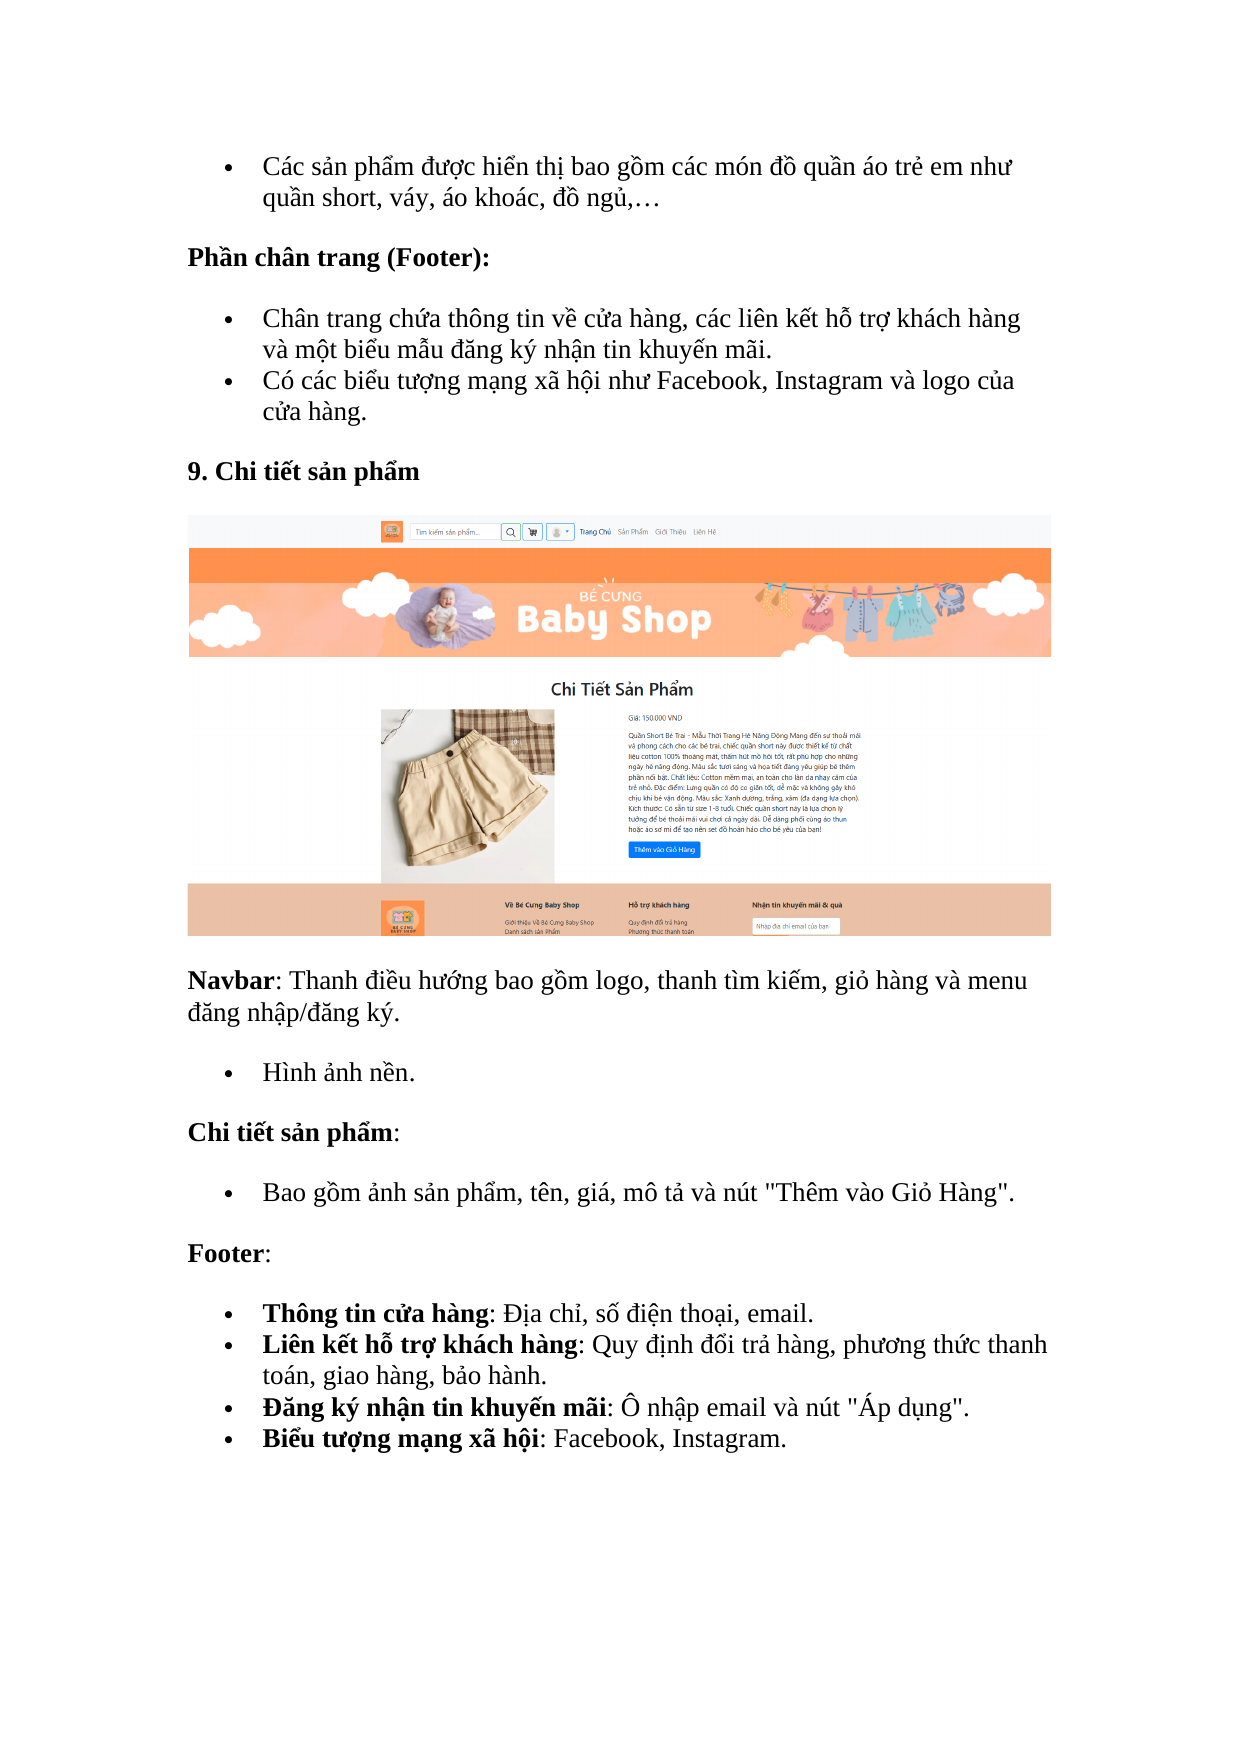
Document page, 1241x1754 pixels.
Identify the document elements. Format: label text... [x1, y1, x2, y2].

list Chi tiết sản phẩm [187, 456, 1053, 487]
text Navbar: Thanh điều hướng bao gồm logo, thanh tìm kiếm, giỏ hàng và menu đăng nhập/đăng ký. [187, 964, 1053, 1027]
list Bao gồm ảnh sản phẩm, tên, giá, mô tả và nút "Thêm vào Giỏ Hàng". [225, 1177, 1053, 1208]
text Phần chân trang (Footer): [187, 241, 1053, 273]
list Đăng ký nhận tin khuyến mãi: Ô nhập email và nút "Áp dụng". [225, 1391, 1053, 1422]
list Biểu tượng mạng xã hội: Facebook, Instagram. [225, 1422, 1053, 1453]
list Chân trang chứa thông tin về cửa hàng, các liên kết hỗ trợ khách hàng và một biểu mẫu đăng ký nhận tin khuyến mãi. [225, 302, 1053, 364]
list Có các biểu tượng mạng xã hội như Facebook, Instagram và logo của cửa hàng. [225, 364, 1053, 426]
list Các sản phẩm được hiển thị bao gồm các món đồ quần áo trẻ em như quần short, váy, áo khoác, đồ ngủ,… [225, 150, 1053, 212]
text Footer: [187, 1237, 1053, 1268]
list Chi tiết sản phẩm: [187, 1116, 1053, 1147]
list Hình ảnh nền. [225, 1056, 1053, 1087]
list Liên kết hỗ trợ khách hàng: Quy định đổi trả hàng, phương thức thanh toán, giao hàng, bảo hành. [225, 1328, 1053, 1391]
list Thông tin cửa hàng: Địa chỉ, số điện thoại, email. [225, 1297, 1053, 1328]
picture [187, 515, 1051, 936]
